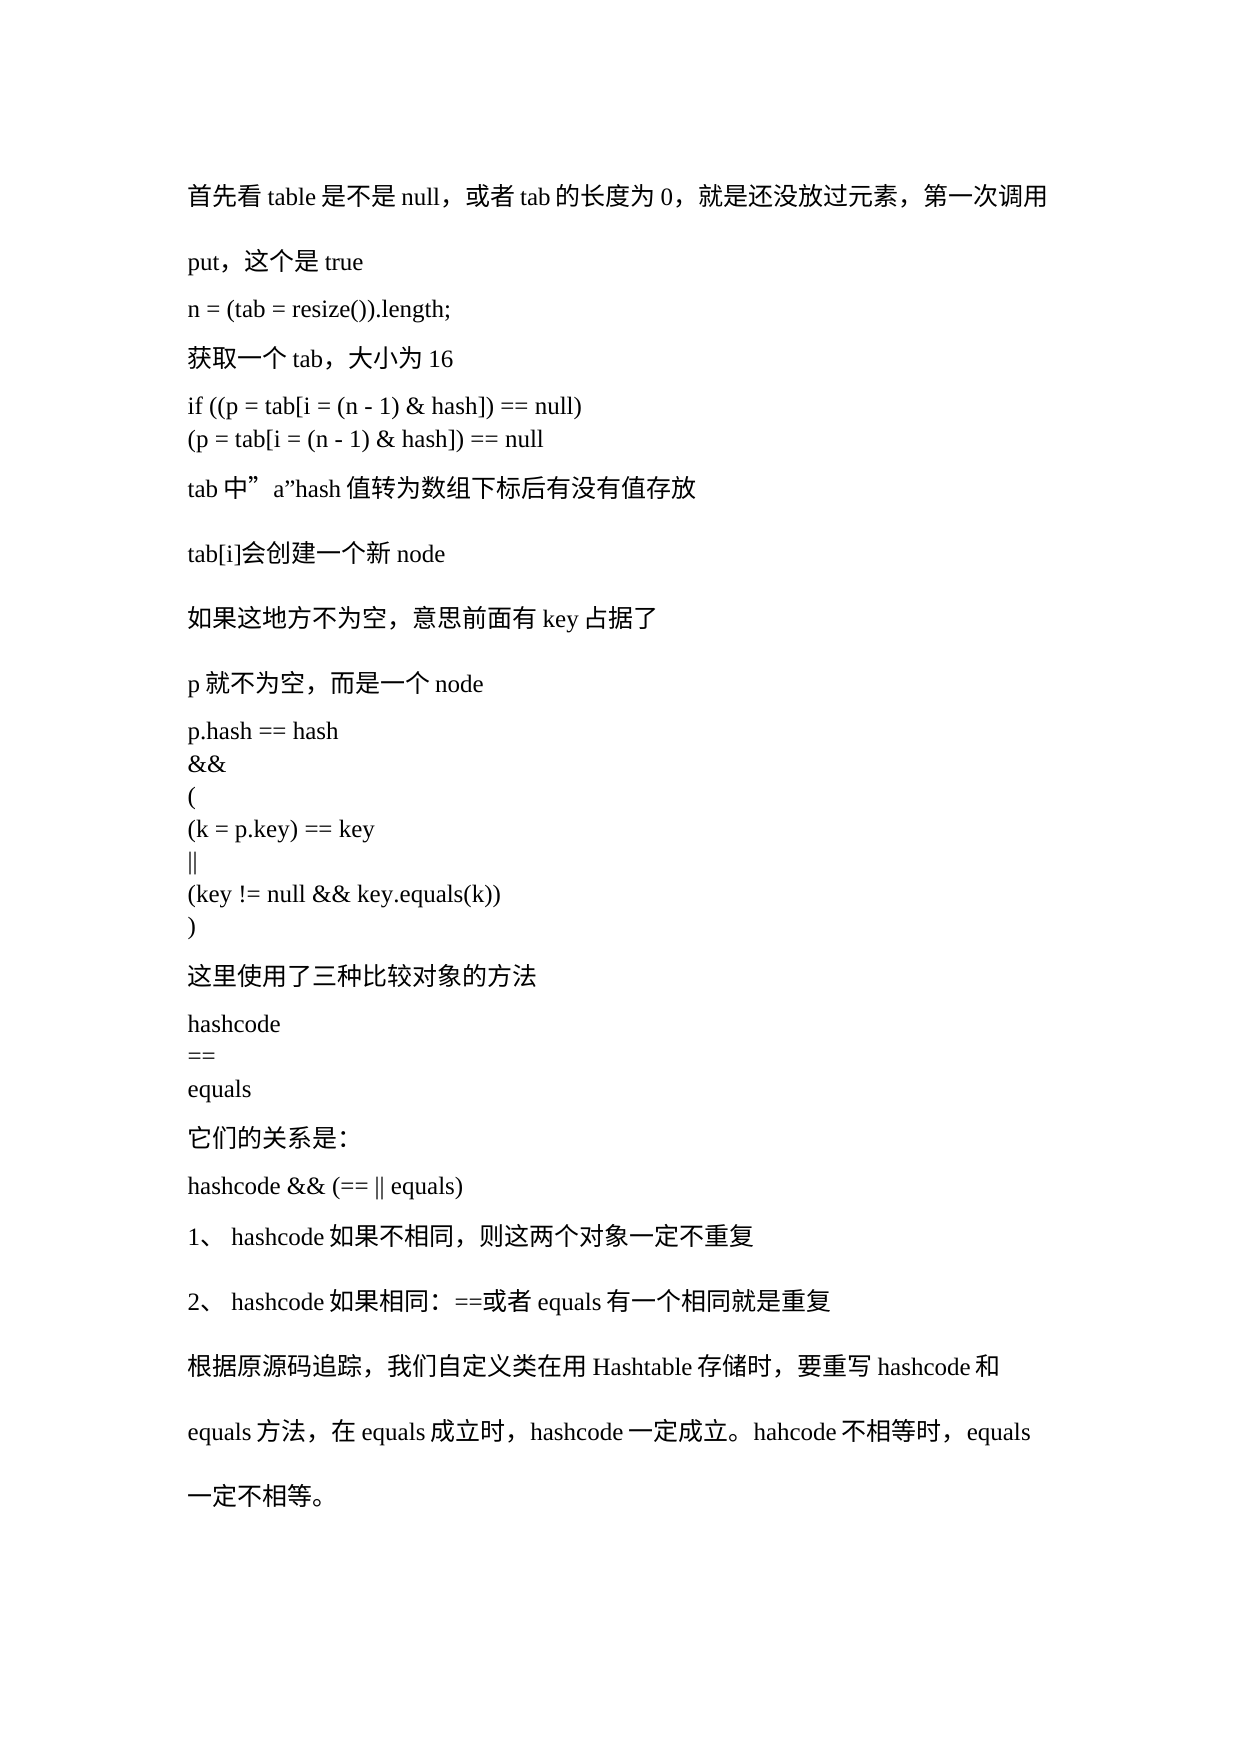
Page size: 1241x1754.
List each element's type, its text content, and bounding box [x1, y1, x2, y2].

text (k = p.key) == key [187, 812, 1053, 844]
text == [187, 1039, 1053, 1072]
text n = (tab = resize()).length; [187, 292, 1053, 324]
text 如果这地方不为空，意思前面有key占据了 [187, 584, 1053, 649]
text && [187, 747, 1053, 779]
text p.hash == hash [187, 714, 1053, 747]
text (key != null && key.equals(k)) [187, 877, 1053, 909]
text tab中”a”hash值转为数组下标后有没有值存放 [187, 454, 1053, 519]
text 首先看table是不是null，或者tab的长度为0，就是还没放过元素，第一次调用put，这个是true [187, 162, 1053, 292]
list hashcode如果不相同，则这两个对象一定不重复 [187, 1202, 1053, 1267]
text ( [187, 779, 1053, 812]
text 获取一个tab，大小为16 [187, 324, 1053, 389]
text hashcode [187, 1007, 1053, 1039]
text p就不为空，而是一个node [187, 649, 1053, 714]
text ) [187, 909, 1053, 942]
text if ((p = tab[i = (n - 1) & hash]) == null) [187, 389, 1053, 422]
text 这里使用了三种比较对象的方法 [187, 942, 1053, 1007]
text hashcode && (== || equals) [187, 1169, 1053, 1202]
text (p = tab[i = (n - 1) & hash]) == null [187, 422, 1053, 454]
text 根据原源码追踪，我们自定义类在用Hashtable存储时，要重写hashcode和equals方法，在equals成立时，hashcode一定成立。hahcode不相等时，equals一定不相等。 [187, 1332, 1053, 1527]
text tab[i]会创建一个新node [187, 519, 1053, 584]
list hashcode如果相同：==或者equals有一个相同就是重复 [187, 1267, 1053, 1332]
text || [187, 844, 1053, 877]
text 它们的关系是： [187, 1104, 1053, 1169]
text equals [187, 1072, 1053, 1104]
